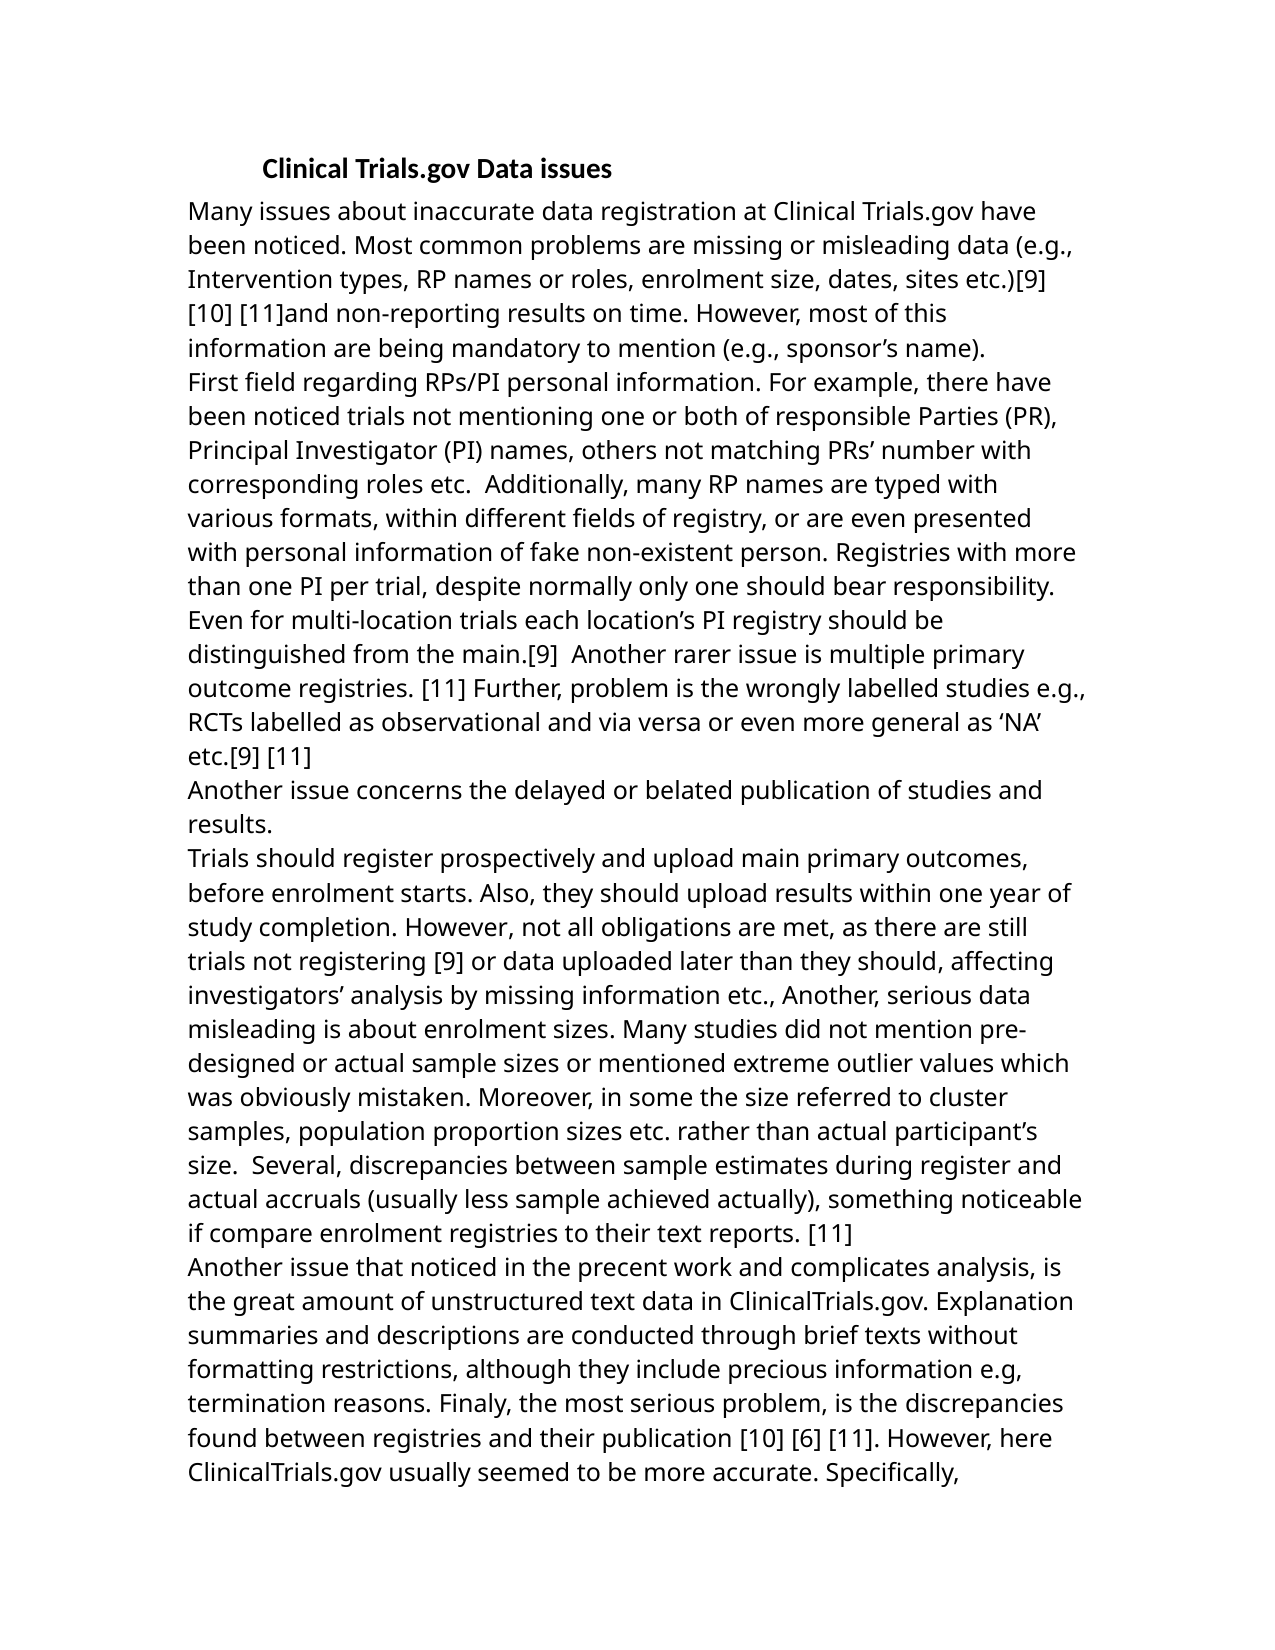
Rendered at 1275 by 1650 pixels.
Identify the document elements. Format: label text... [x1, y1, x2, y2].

text Trials should register prospectively and upload main primary outcomes, before enrolment starts. Also, they should upload results within one year of study completion. However, not all obligations are met, as there are still trials not registering or data uploaded later than they should, affecting investigators’ analysis by missing information etc., Another, serious data misleading is about enrolment sizes. Many studies did not mention pre-designed or actual sample sizes or mentioned extreme outlier values which was obviously mistaken. Moreover, in some the size referred to cluster samples, population proportion sizes etc. rather than actual participant’s size. Several, discrepancies between sample estimates during register and actual accruals (usually less sample achieved actually), something noticeable if compare enrolment registries to their text reports. [187, 841, 1087, 1250]
text Many issues about inaccurate data registration at Clinical Trials.gov have been noticed. Most common problems are missing or misleading data (e.g., Intervention types, RP names or roles, enrolment size, dates, sites etc.) and non-reporting results on time. However, most of this information are being mandatory to mention (e.g., sponsor’s name). [187, 194, 1087, 364]
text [187, 1250, 1087, 1488]
text First field regarding RPs/PI personal information. For example, there have been noticed trials not mentioning one or both of responsible Parties (PR), Principal Investigator (PI) names, others not matching PRs’ number with corresponding roles etc. Additionally, many RP names are typed with various formats, within different fields of registry, or are even presented with personal information of fake non-existent person. Registries with more than one PI per trial, despite normally only one should bear responsibility. Even for multi-location trials each location’s PI registry should be distinguished from the main. Another rarer issue is multiple primary outcome registries. Further, problem is the wrongly labelled studies e.g., RCTs labelled as observational and via versa or even more general as ‘NA’ etc. [187, 364, 1087, 773]
subtitle Clinical Trials.gov Data issues [262, 150, 1087, 186]
text Another issue concerns the delayed or belated publication of studies and results. [187, 773, 1087, 841]
